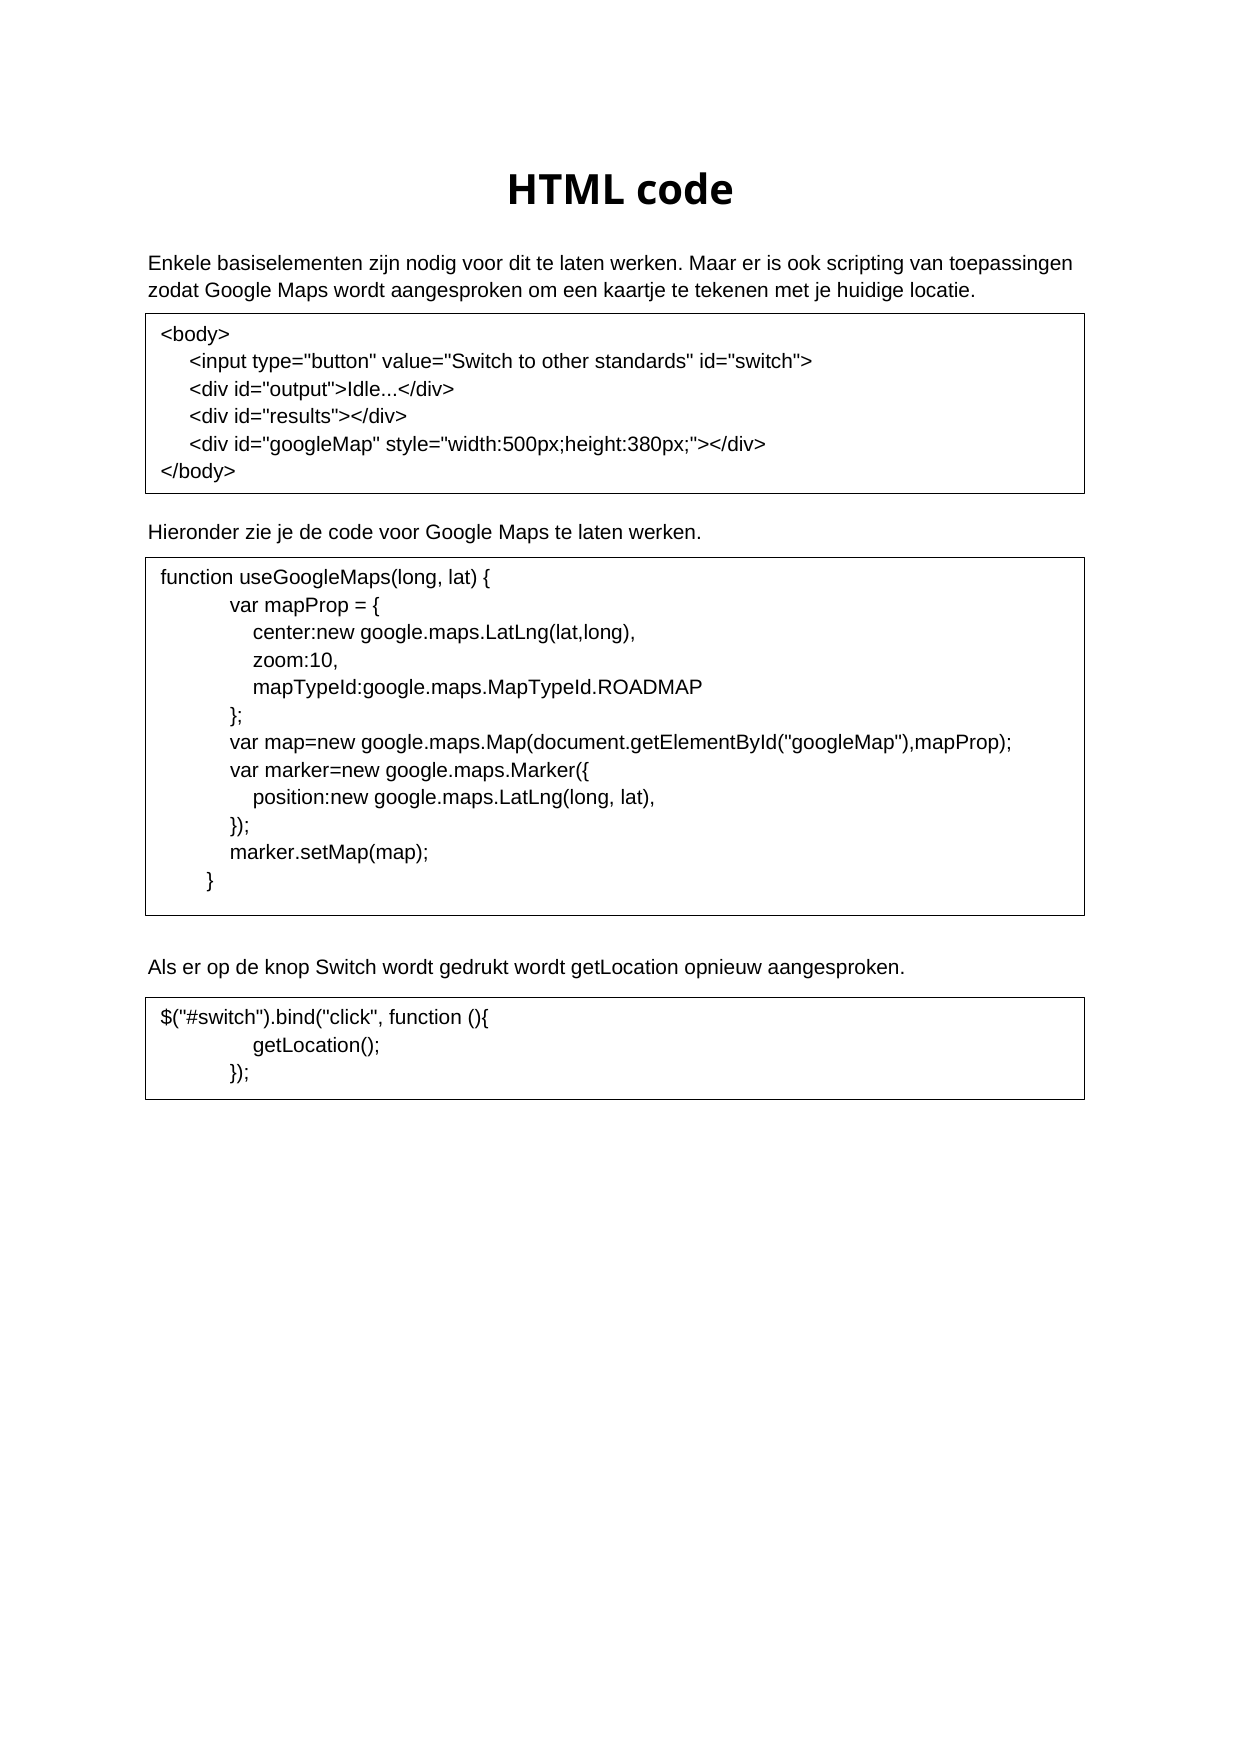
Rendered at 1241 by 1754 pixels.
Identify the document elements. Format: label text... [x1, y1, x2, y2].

subtitle HTML code [148, 160, 1093, 217]
text Enkele basiselementen zijn nodig voor dit te laten werken. Maar er is ook scripting van toepassingen zodat Google Maps wordt aangesproken om een kaartje te tekenen met je huidige locatie. [148, 250, 1093, 302]
text Hieronder zie je de code voor Google Maps te laten werken. [148, 519, 1093, 543]
text Als er op de knop Switch wordt gedrukt wordt getLocation opnieuw aangesproken. [148, 954, 1093, 978]
